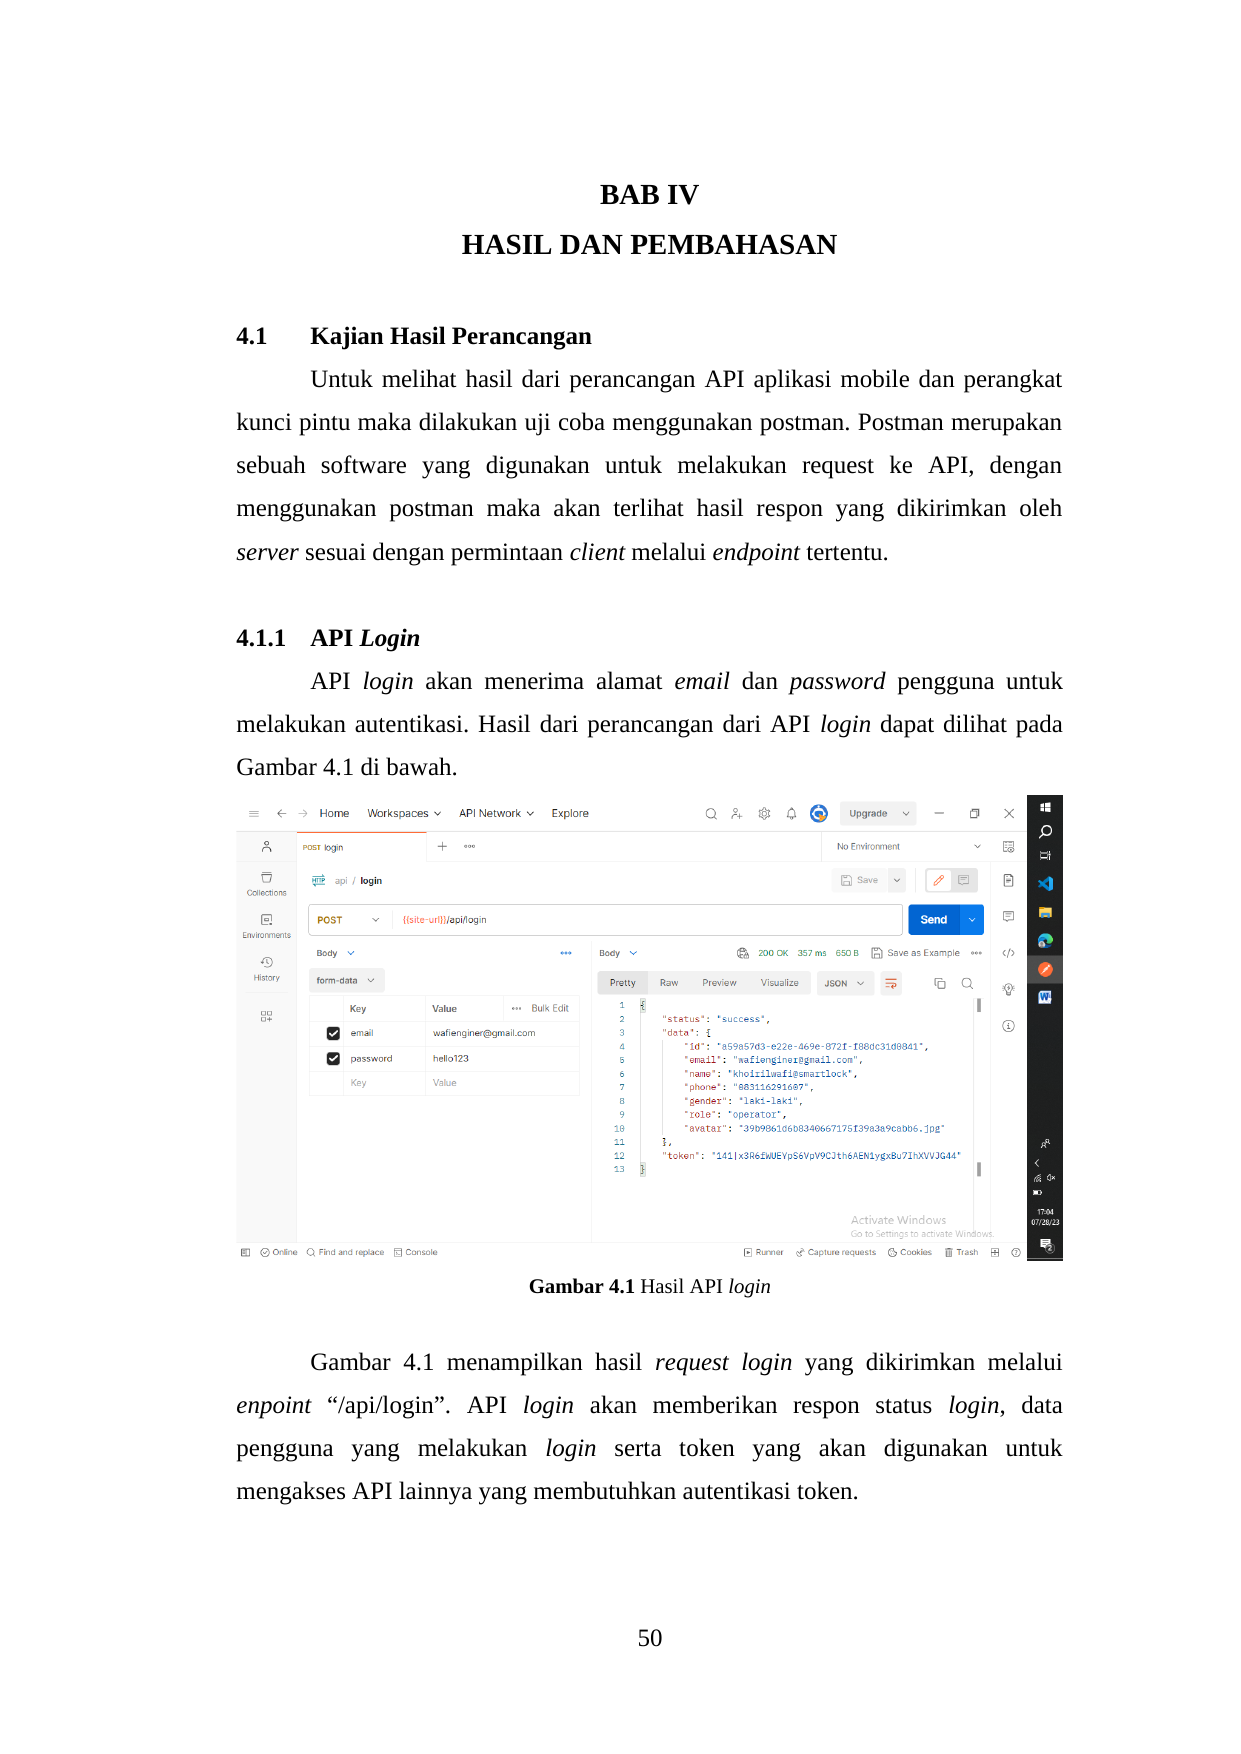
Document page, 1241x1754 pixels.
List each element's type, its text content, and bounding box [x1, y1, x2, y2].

subtitle BAB IV [236, 177, 1063, 211]
text Gambar 4.1 menampilkan hasil request login yang dikirimkan melalui enpoint “/api/login”. API login akan memberikan respon status login, data pengguna yang melakukan login serta token yang akan digunakan untuk mengakses API lainnya yang membutuhkan autentikasi token. [236, 1347, 1063, 1505]
picture [236, 795, 1063, 1261]
text API Login [236, 623, 1063, 652]
text Gambar 4.1 Hasil API login [236, 1274, 1063, 1298]
text HASIL DAN PEMBAHASAN [236, 227, 1063, 261]
text Untuk melihat hasil dari perancangan API aplikasi mobile dan perangkat kunci pintu maka dilakukan uji coba menggunakan postman. Postman merupakan sebuah software yang digunakan untuk melakukan request ke API, dengan menggunakan postman maka akan terlihat hasil respon yang dikirimkan oleh server sesuai dengan permintaan client melalui endpoint tertentu. [236, 364, 1063, 565]
text Kajian Hasil Perancangan [236, 321, 1063, 350]
text API login akan menerima alamat email dan password pengguna untuk melakukan autentikasi. Hasil dari perancangan dari API login dapat dilihat pada Gambar 4.1 di bawah. [236, 666, 1063, 781]
